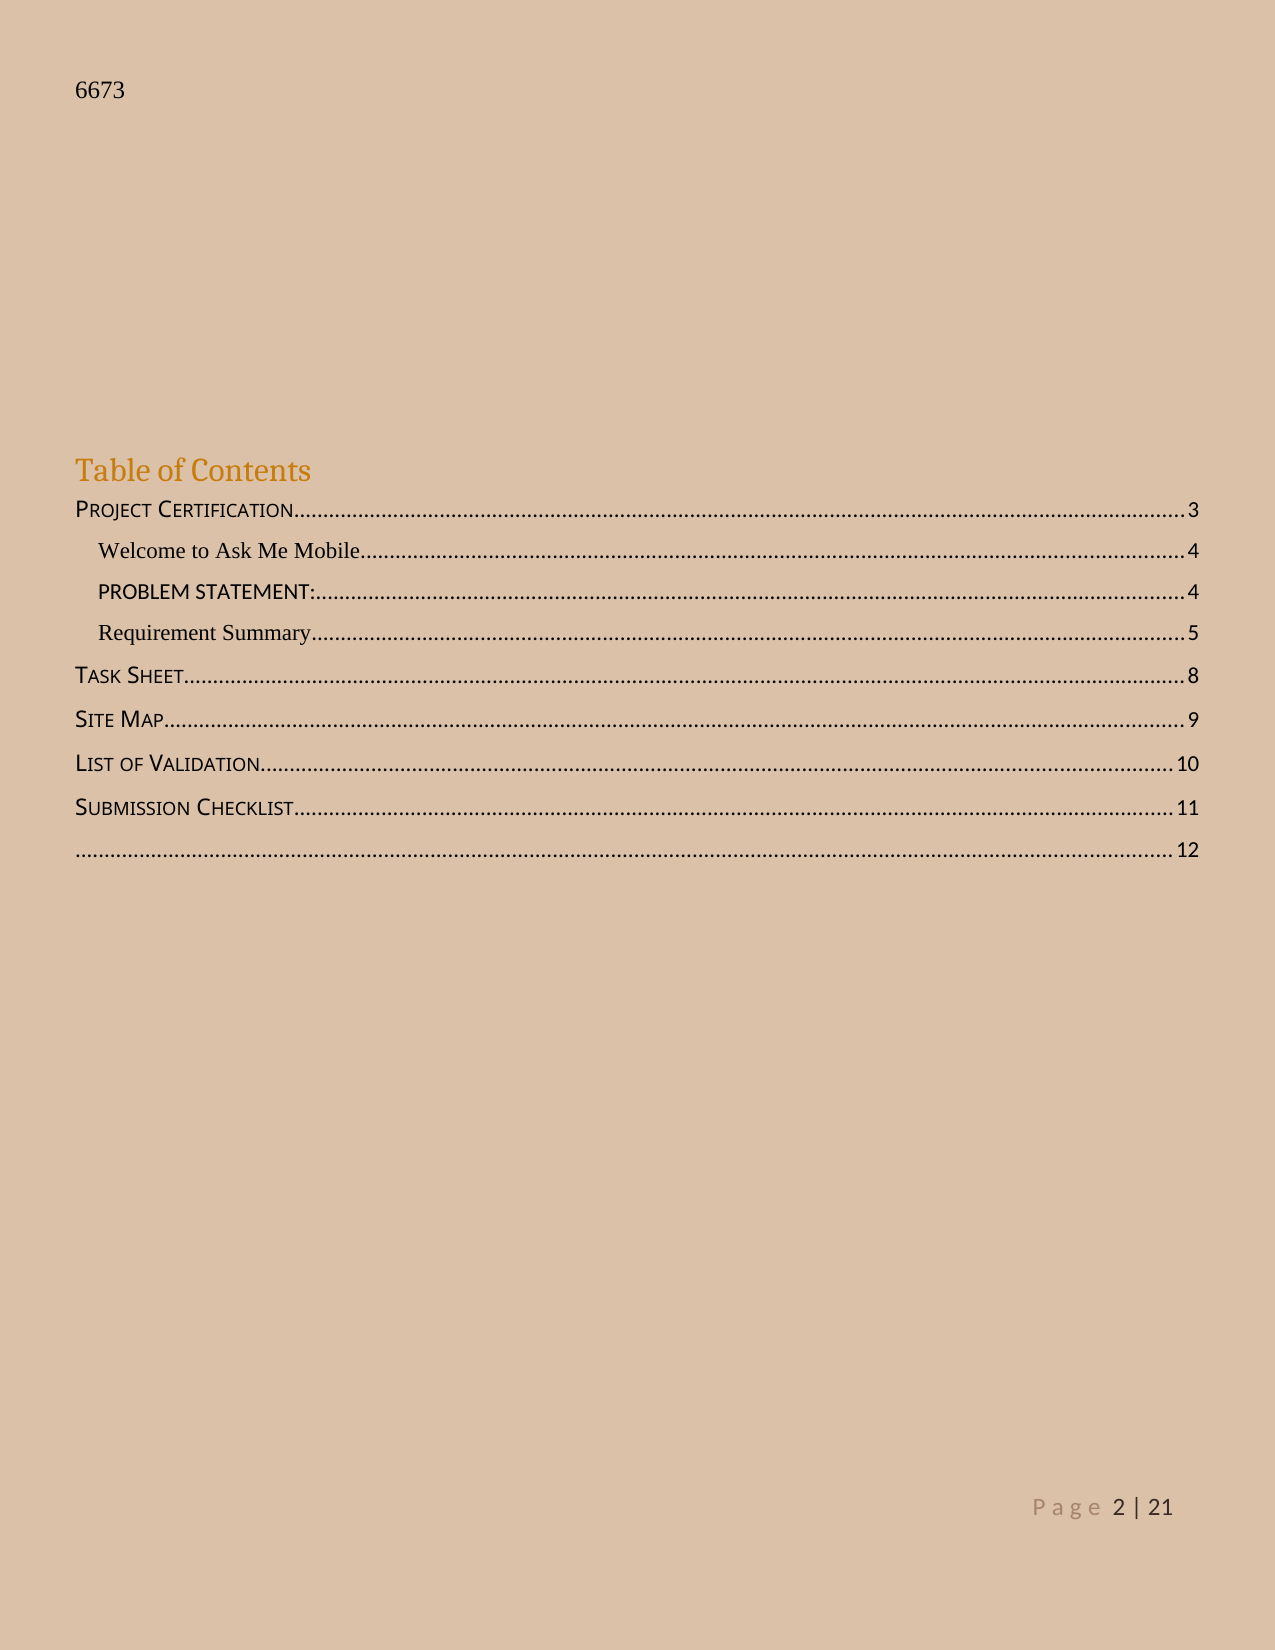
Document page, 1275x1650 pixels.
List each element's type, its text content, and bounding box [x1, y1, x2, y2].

text 6673 [75, 75, 1200, 104]
